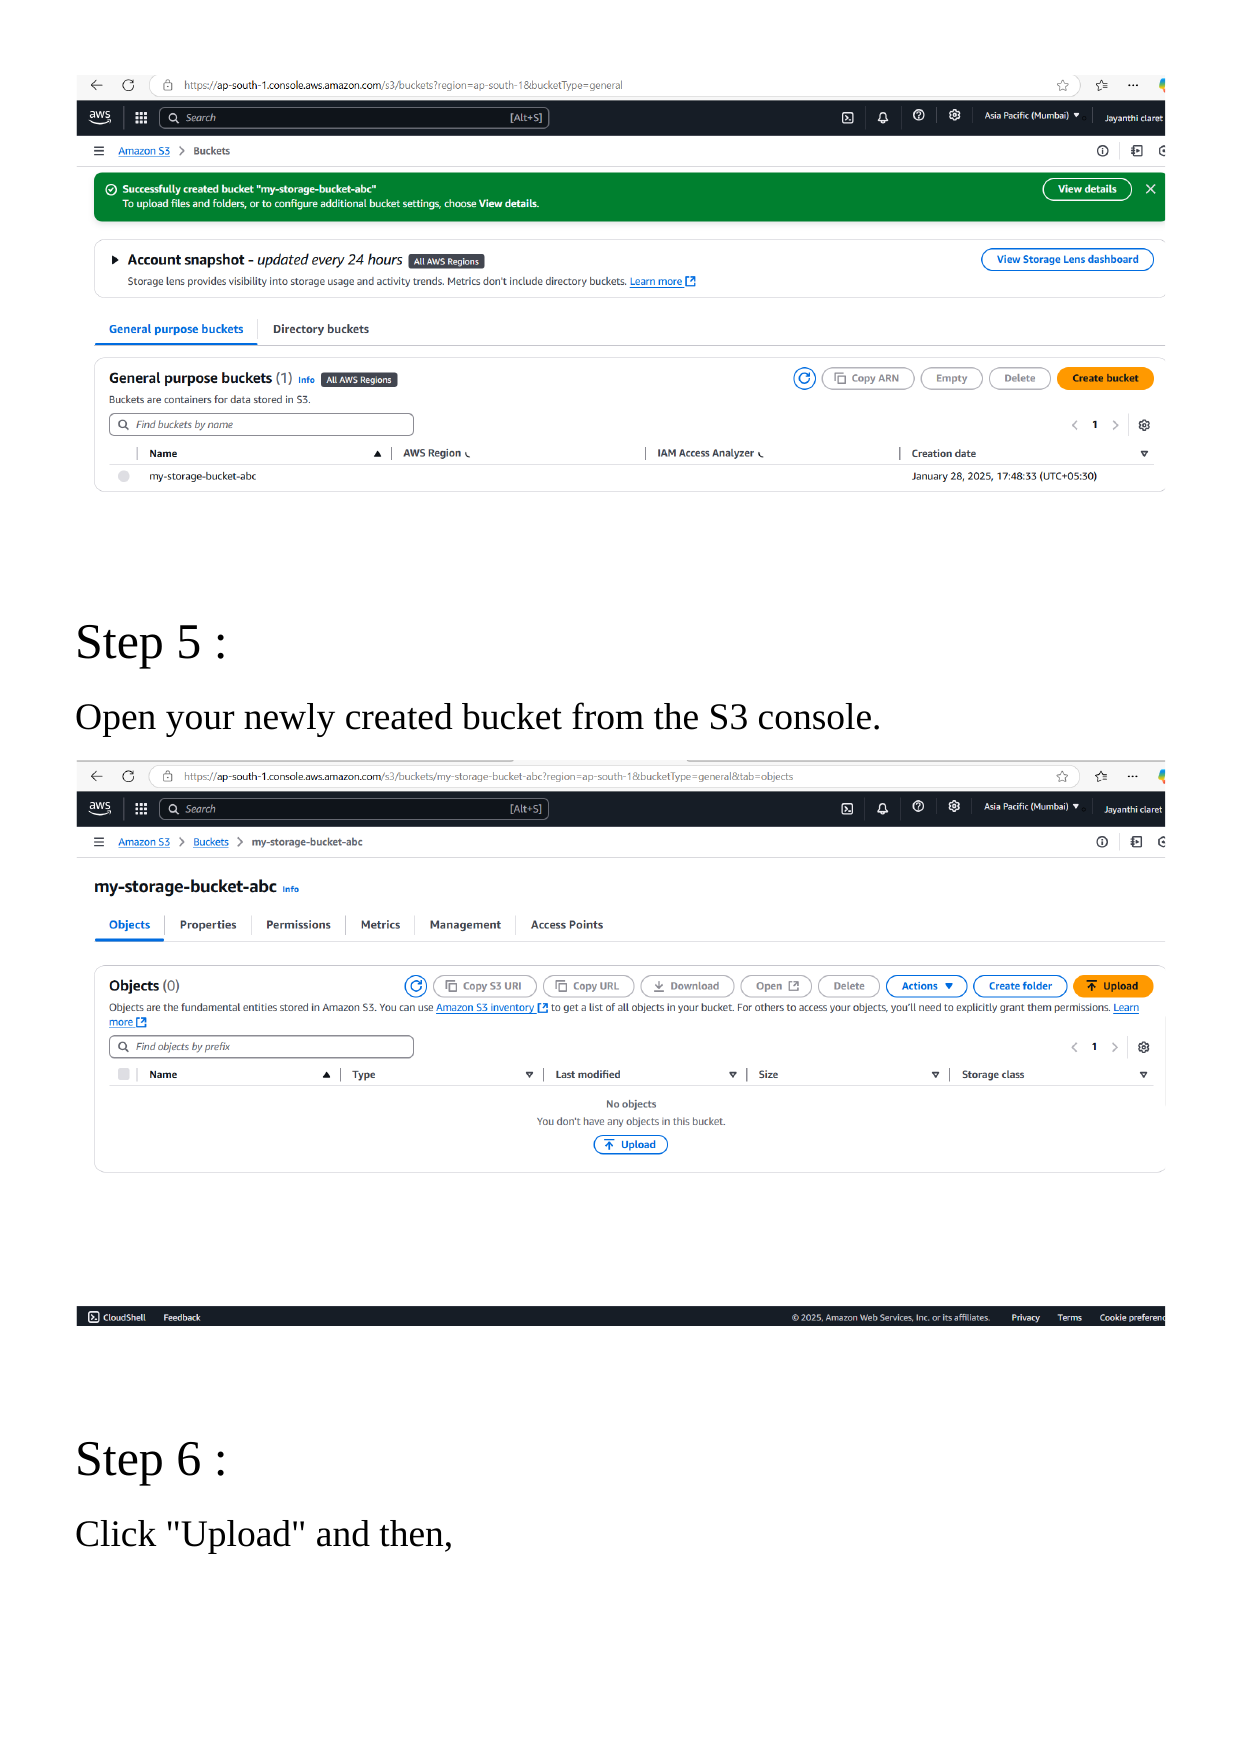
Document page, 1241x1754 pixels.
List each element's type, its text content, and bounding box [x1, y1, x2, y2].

text Step 6 : [75, 1429, 1165, 1487]
text Click "Upload" and then, [75, 1512, 1165, 1555]
picture [75, 75, 1166, 509]
text Step 5 : [75, 612, 1165, 669]
text Open your newly created bucket from the S3 console. [75, 694, 1165, 738]
picture [75, 760, 1166, 1326]
